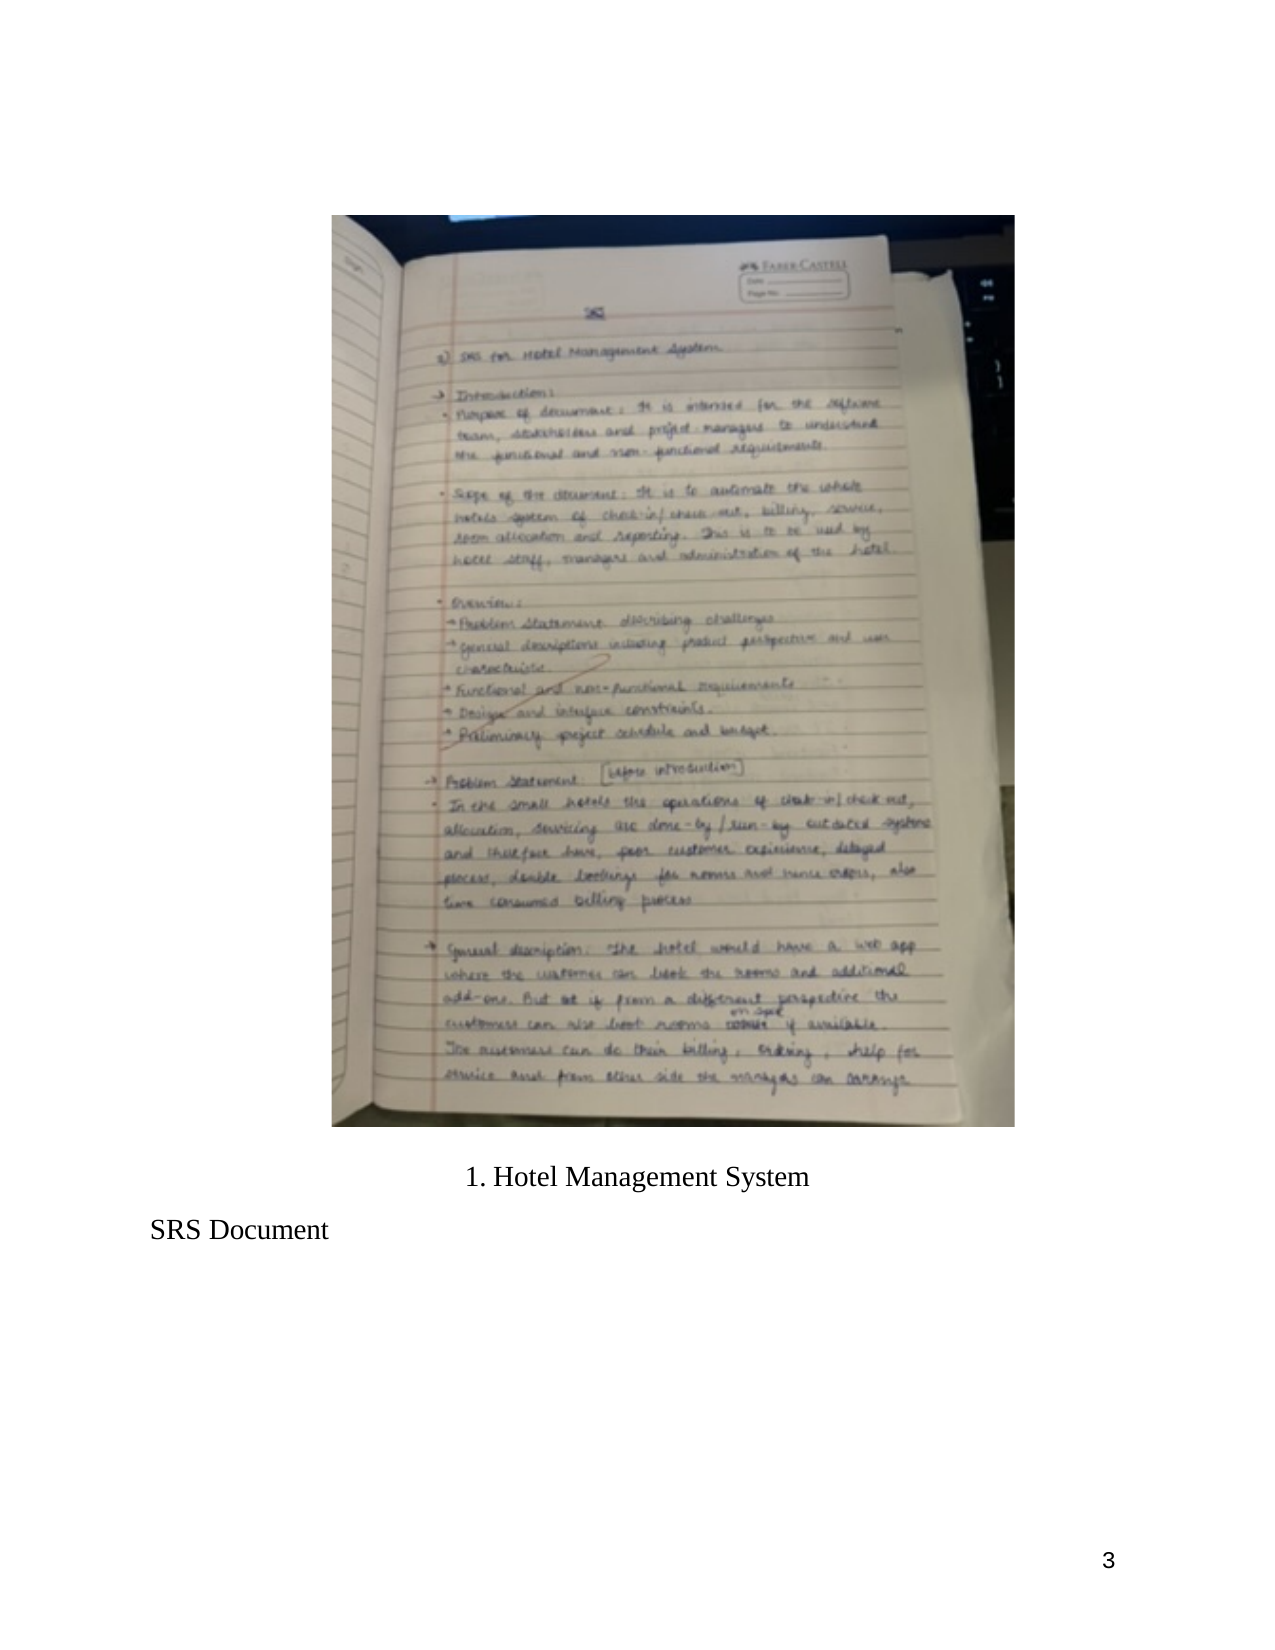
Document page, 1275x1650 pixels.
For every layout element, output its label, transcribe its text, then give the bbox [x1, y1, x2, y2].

text SRS Document [149, 1212, 1162, 1245]
picture [331, 215, 1015, 1127]
